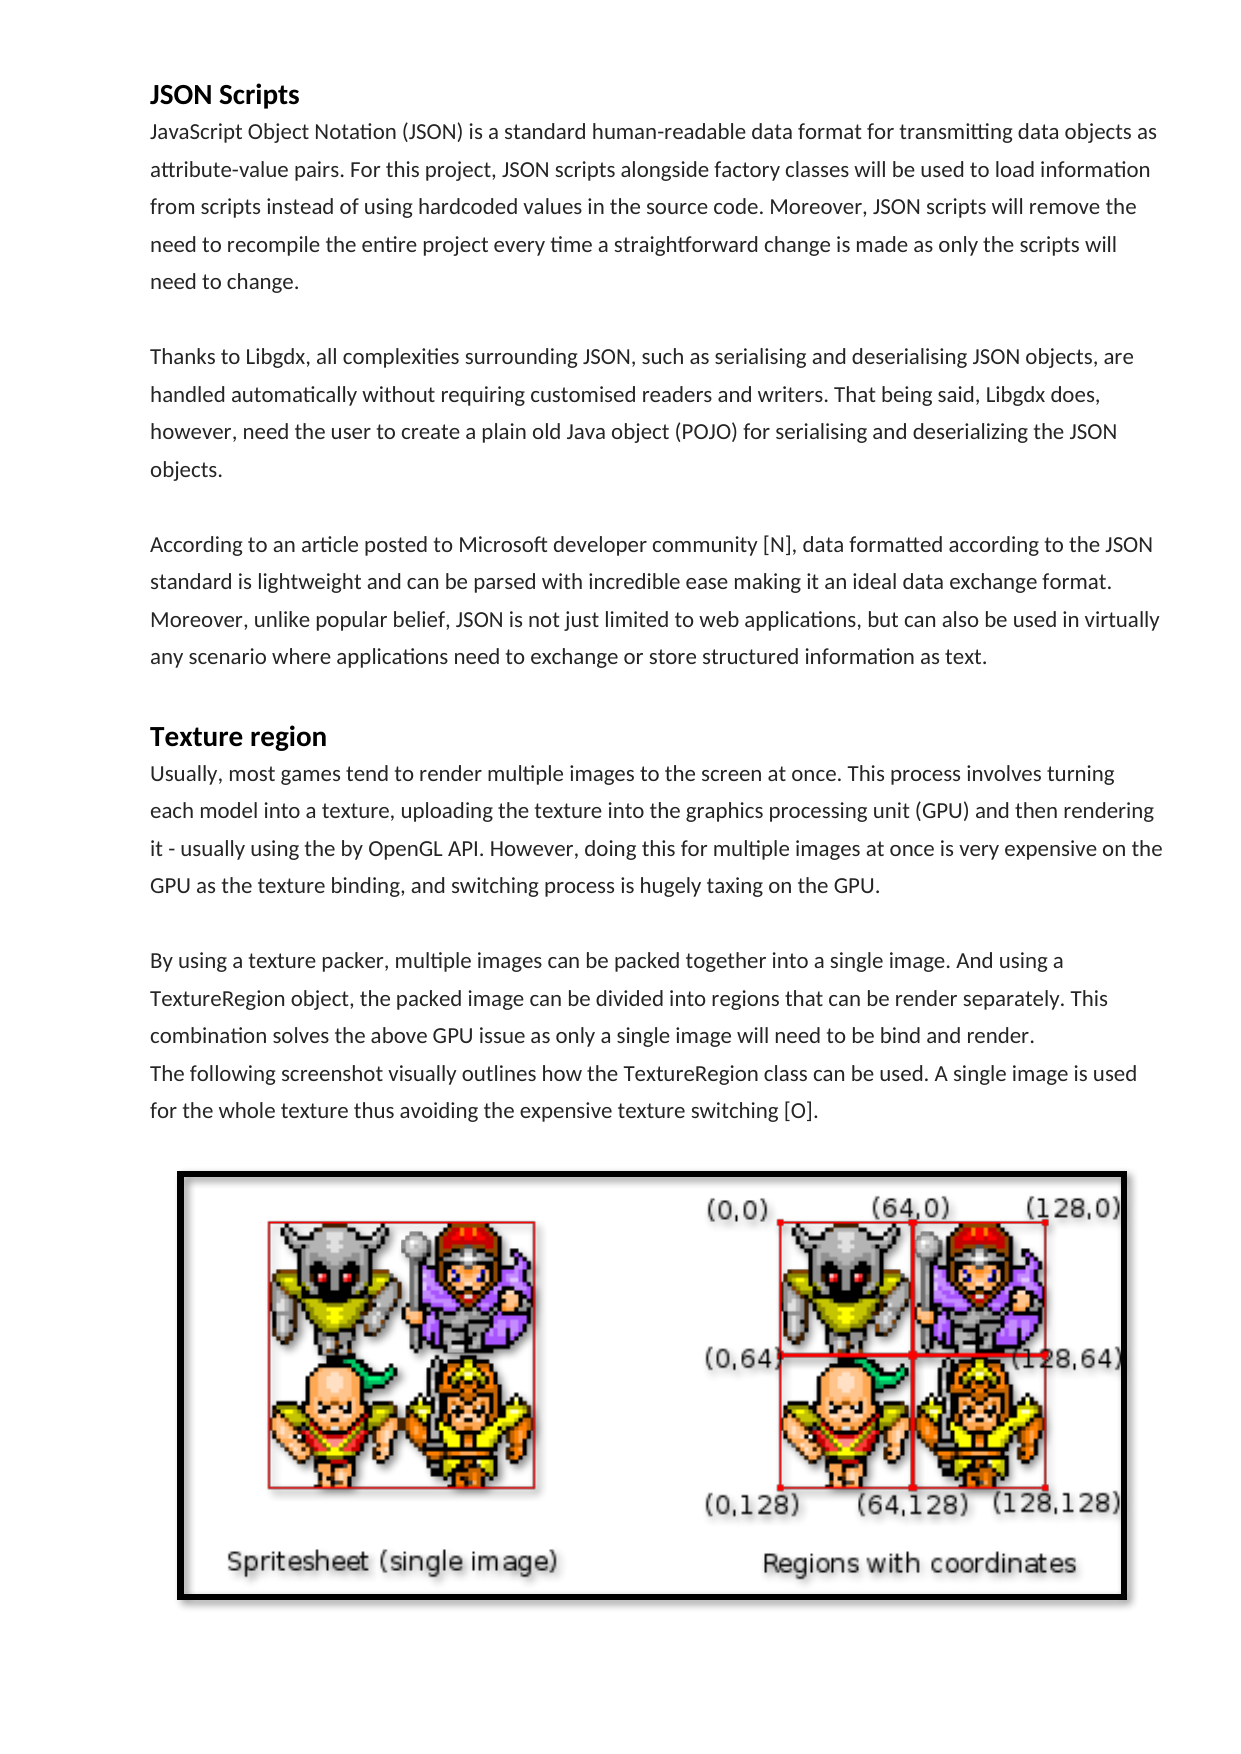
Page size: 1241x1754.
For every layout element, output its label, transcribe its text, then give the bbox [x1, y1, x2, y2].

text Usually, most games tend to render multiple images to the screen at once. This process involves turning each model into a texture, uploading the texture into the graphics processing unit (GPU) and then rendering it - usually using the by OpenGL API. However, doing this for multiple images at once is very expensive on the GPU as the texture binding, and switching process is hugely taxing on the GPU. [150, 754, 1165, 904]
text By using a texture packer, multiple images can be packed together into a single image. And using a TextureRegion object, the packed image can be divided into regions that can be render separately. This combination solves the above GPU issue as only a single image will need to be bind and render. [150, 942, 1165, 1054]
text The following screenshot visually outlines how the TextureRegion class can be used. A single image is used for the whole texture thus avoiding the expensive texture switching [O]. [150, 1054, 1165, 1129]
text Thanks to Libgdx, all complexities surrounding JSON, such as serialising and deserialising JSON objects, are handled automatically without requiring customised readers and writers. That being said, Libgdx does, however, need the user to create a plain old Java object (POJO) for serialising and deserializing the JSON objects. [150, 337, 1165, 487]
text According to an article posted to Microsoft developer community [N], data formatted according to the JSON standard is lightweight and can be parsed with incredible ease making it an ideal data exchange format. Moreover, unlike popular belief, JSON is not just limited to web applications, but can also be used in virtually any scenario where applications need to exchange or store structured information as text. [150, 525, 1165, 712]
subtitle Texture region [150, 717, 1165, 754]
text JavaScript Object Notation (JSON) is a standard human-readable data format for transmitting data objects as attribute-value pairs. For this project, JSON scripts alongside factory classes will be used to load information from scripts instead of using hardcoded values in the source code. Moreover, JSON scripts will remove the need to recompile the entire project every time a straightforward change is made as only the scripts will need to change. [150, 112, 1165, 300]
picture [184, 1177, 1121, 1594]
subtitle JSON Scripts [150, 75, 1165, 112]
